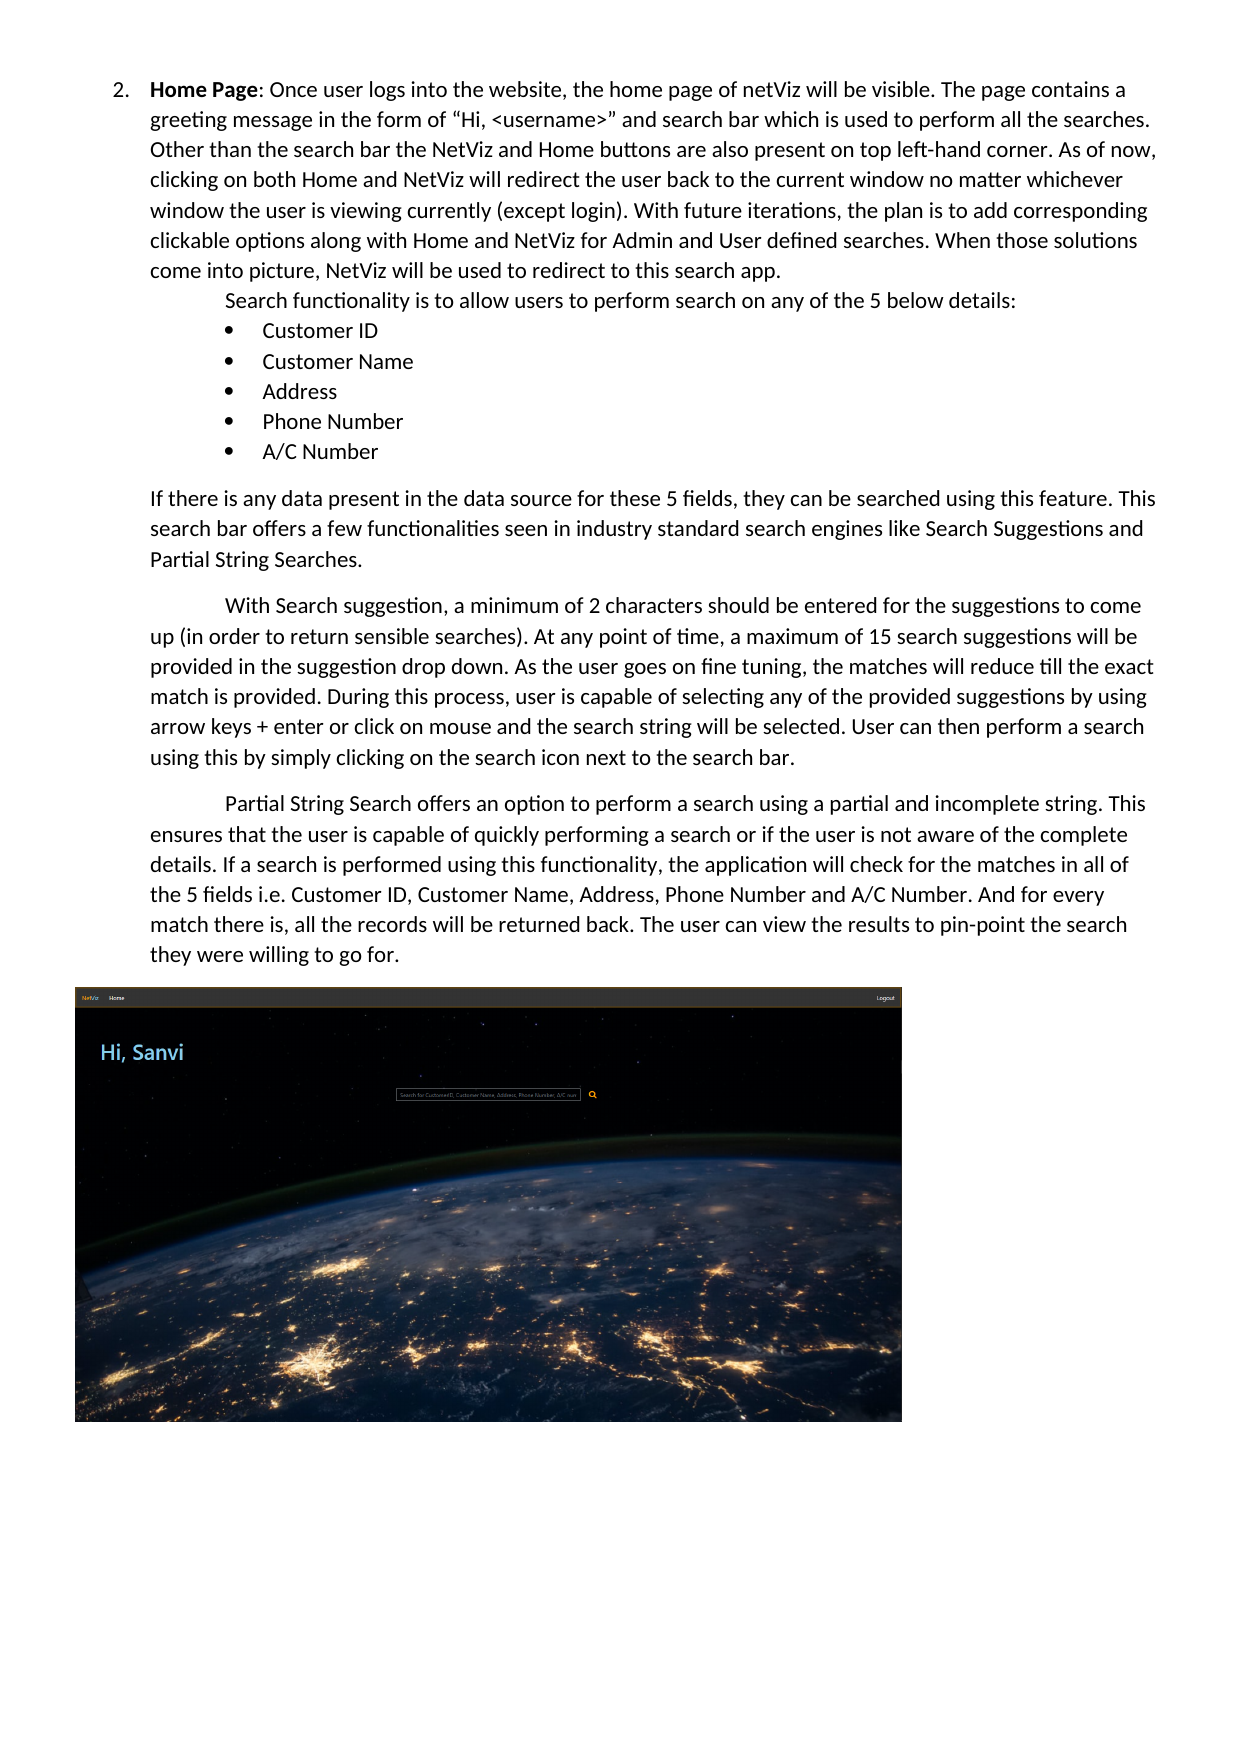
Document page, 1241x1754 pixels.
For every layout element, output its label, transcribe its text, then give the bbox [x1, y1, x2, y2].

picture [75, 987, 902, 1422]
list A/C Number [225, 437, 1165, 466]
list Customer ID [225, 317, 1165, 345]
list Customer Name [225, 347, 1165, 375]
text With Search suggestion, a minimum of 2 characters should be entered for the suggestions to come up (in order to return sensible searches). At any point of time, a maximum of 15 search suggestions will be provided in the suggestion drop down. As the user goes on fine tuning, the matches will reduce till the exact match is provided. During this process, user is capable of selecting any of the provided suggestions by using arrow keys + enter or click on mouse and the search string will be selected. User can then perform a search using this by simply clicking on the search icon next to the search bar. [150, 592, 1165, 771]
list Address [225, 377, 1165, 405]
text If there is any data present in the data source for these 5 fields, they can be searched using this feature. This search bar offers a few functionalities seen in industry standard search engines like Search Suggestions and Partial String Searches. [150, 484, 1165, 573]
list Home Page: Once user logs into the website, the home page of netViz will be visible. The page contains a greeting message in the form of “Hi, <username>” and search bar which is used to perform all the searches. Other than the search bar the NetViz and Home buttons are also present on top left-hand corner. As of now, clicking on both Home and NetViz will redirect the user back to the current window no matter whichever window the user is viewing currently (except login). With future iterations, the plan is to add corresponding clickable options along with Home and NetViz for Admin and User defined searches. When those solutions come into picture, NetViz will be used to redirect to this search app. [112, 75, 1165, 284]
list Phone Number [225, 407, 1165, 435]
text Partial String Search offers an option to perform a search using a partial and incomplete string. This ensures that the user is capable of quickly performing a search or if the user is not aware of the complete details. If a search is performed using this functionality, the application will check for the matches in all of the 5 fields i.e. Customer ID, Customer Name, Address, Phone Number and A/C Number. And for every match there is, all the records will be returned back. The user can view the results to pin-point the search they were willing to go for. [150, 789, 1165, 969]
list Search functionality is to allow users to perform search on any of the 5 below details: [225, 286, 1165, 314]
